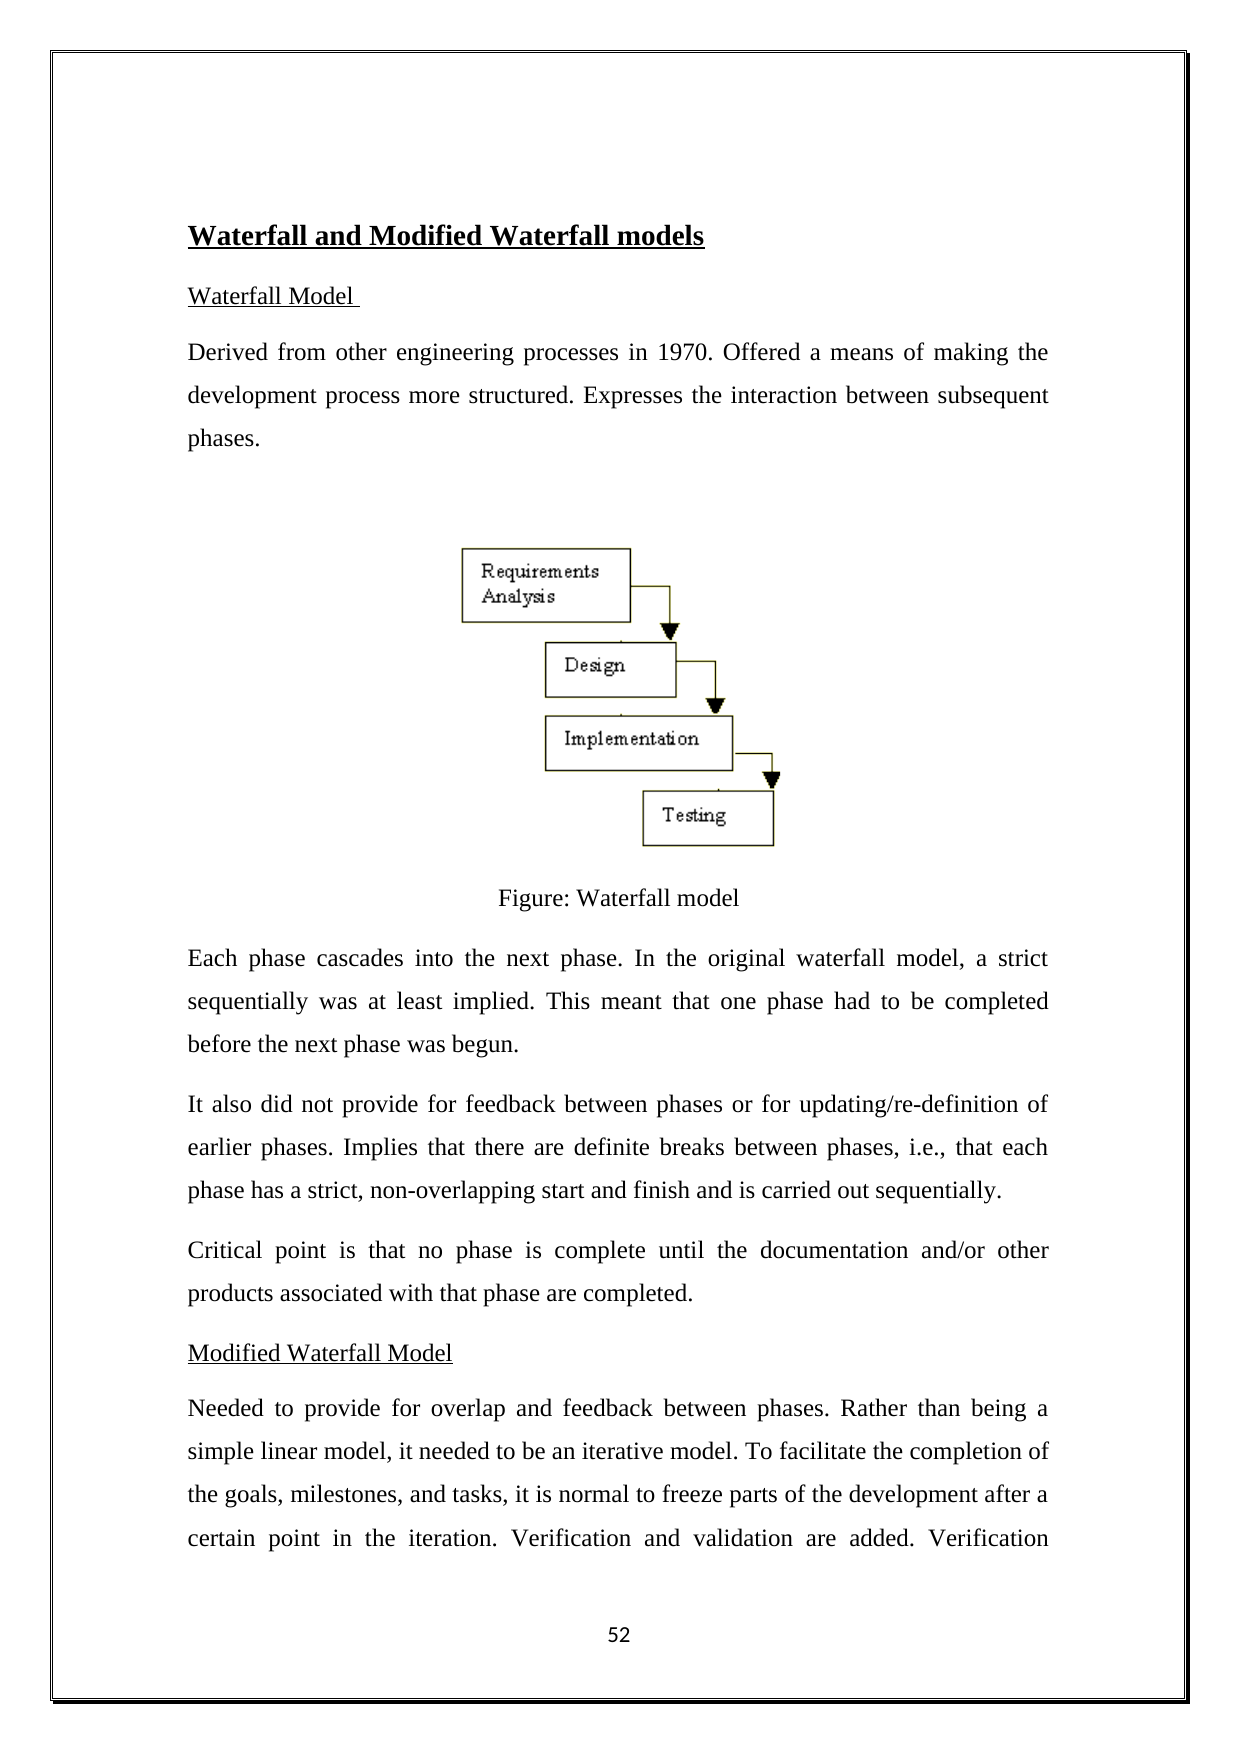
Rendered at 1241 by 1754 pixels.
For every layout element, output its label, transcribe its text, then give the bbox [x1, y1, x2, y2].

text Derived from other engineering processes in 1970. Offered a means of making the development process more structured. Expresses the interaction between subsequent phases. [187, 337, 1049, 452]
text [187, 1393, 1049, 1551]
subtitle Waterfall Model [187, 281, 974, 310]
text Each phase cascades into the next phase. In the original waterfall model, a strict sequentially was at least implied. This meant that one phase had to be completed before the next phase was begun. [187, 943, 1049, 1058]
text Critical point is that no phase is complete until the documentation and/or other products associated with that phase are completed. [187, 1235, 1049, 1307]
subtitle Modified Waterfall Model [187, 1338, 974, 1366]
text It also did not provide for feedback between phases or for updating/re-definition of earlier phases. Implies that there are definite breaks between phases, i.e., that each phase has a strict, non-overlapping start and finish and is carried out sequentially. [187, 1089, 1049, 1204]
text Figure: Waterfall model [187, 883, 1049, 912]
picture [457, 542, 780, 853]
subtitle Waterfall and Modified Waterfall models [187, 218, 1049, 252]
